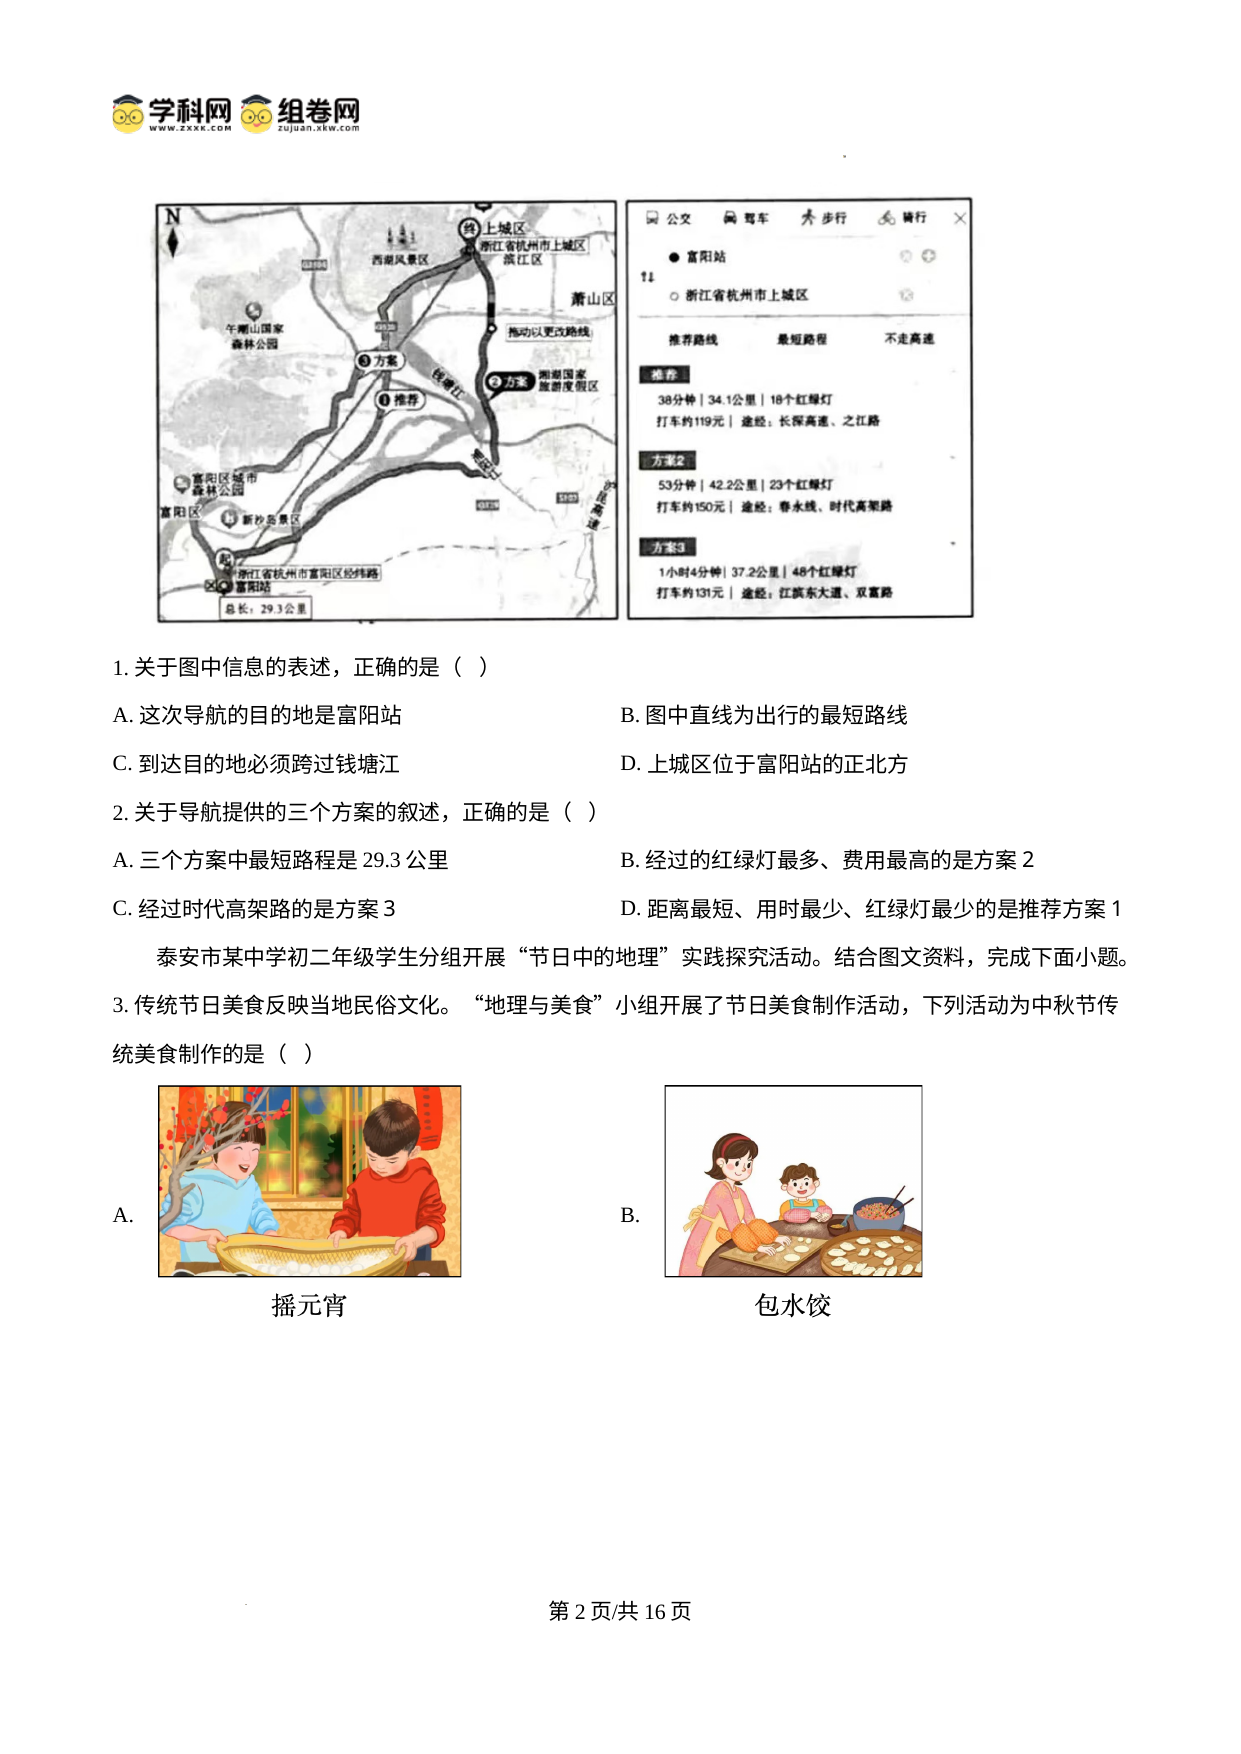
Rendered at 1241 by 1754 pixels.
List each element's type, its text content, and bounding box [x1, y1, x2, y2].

picture [664, 1085, 923, 1325]
text C. 经过时代高架路的是方案3 D. 距离最短、用时最少、红绿灯最少的是推荐方案1 [112, 891, 1128, 924]
picture [131, 182, 991, 628]
text 1. 关于图中信息的表述，正确的是（ ） [112, 650, 1128, 682]
text A. 这次导航的目的地是富阳站 B. 图中直线为出行的最短路线 [112, 698, 1128, 731]
text 泰安市某中学初二年级学生分组开展“节日中的地理”实践探究活动。结合图文资料，完成下面小题。 [112, 940, 1128, 972]
text C. 到达目的地必须跨过钱塘江 D. 上城区位于富阳站的正北方 [112, 746, 1128, 779]
picture [240, 90, 360, 138]
text 3. 传统节日美食反映当地民俗文化。“地理与美食”小组开展了节日美食制作活动，下列活动为中秋节传统美食制作的是（ ） [112, 988, 1128, 1069]
picture [112, 90, 231, 138]
text A. 三个方案中最短路程是29.3公里 B. 经过的红绿灯最多、费用最高的是方案2 [112, 843, 1128, 876]
picture [158, 1085, 462, 1325]
text 2. 关于导航提供的三个方案的叙述，正确的是（ ） [112, 795, 1128, 827]
